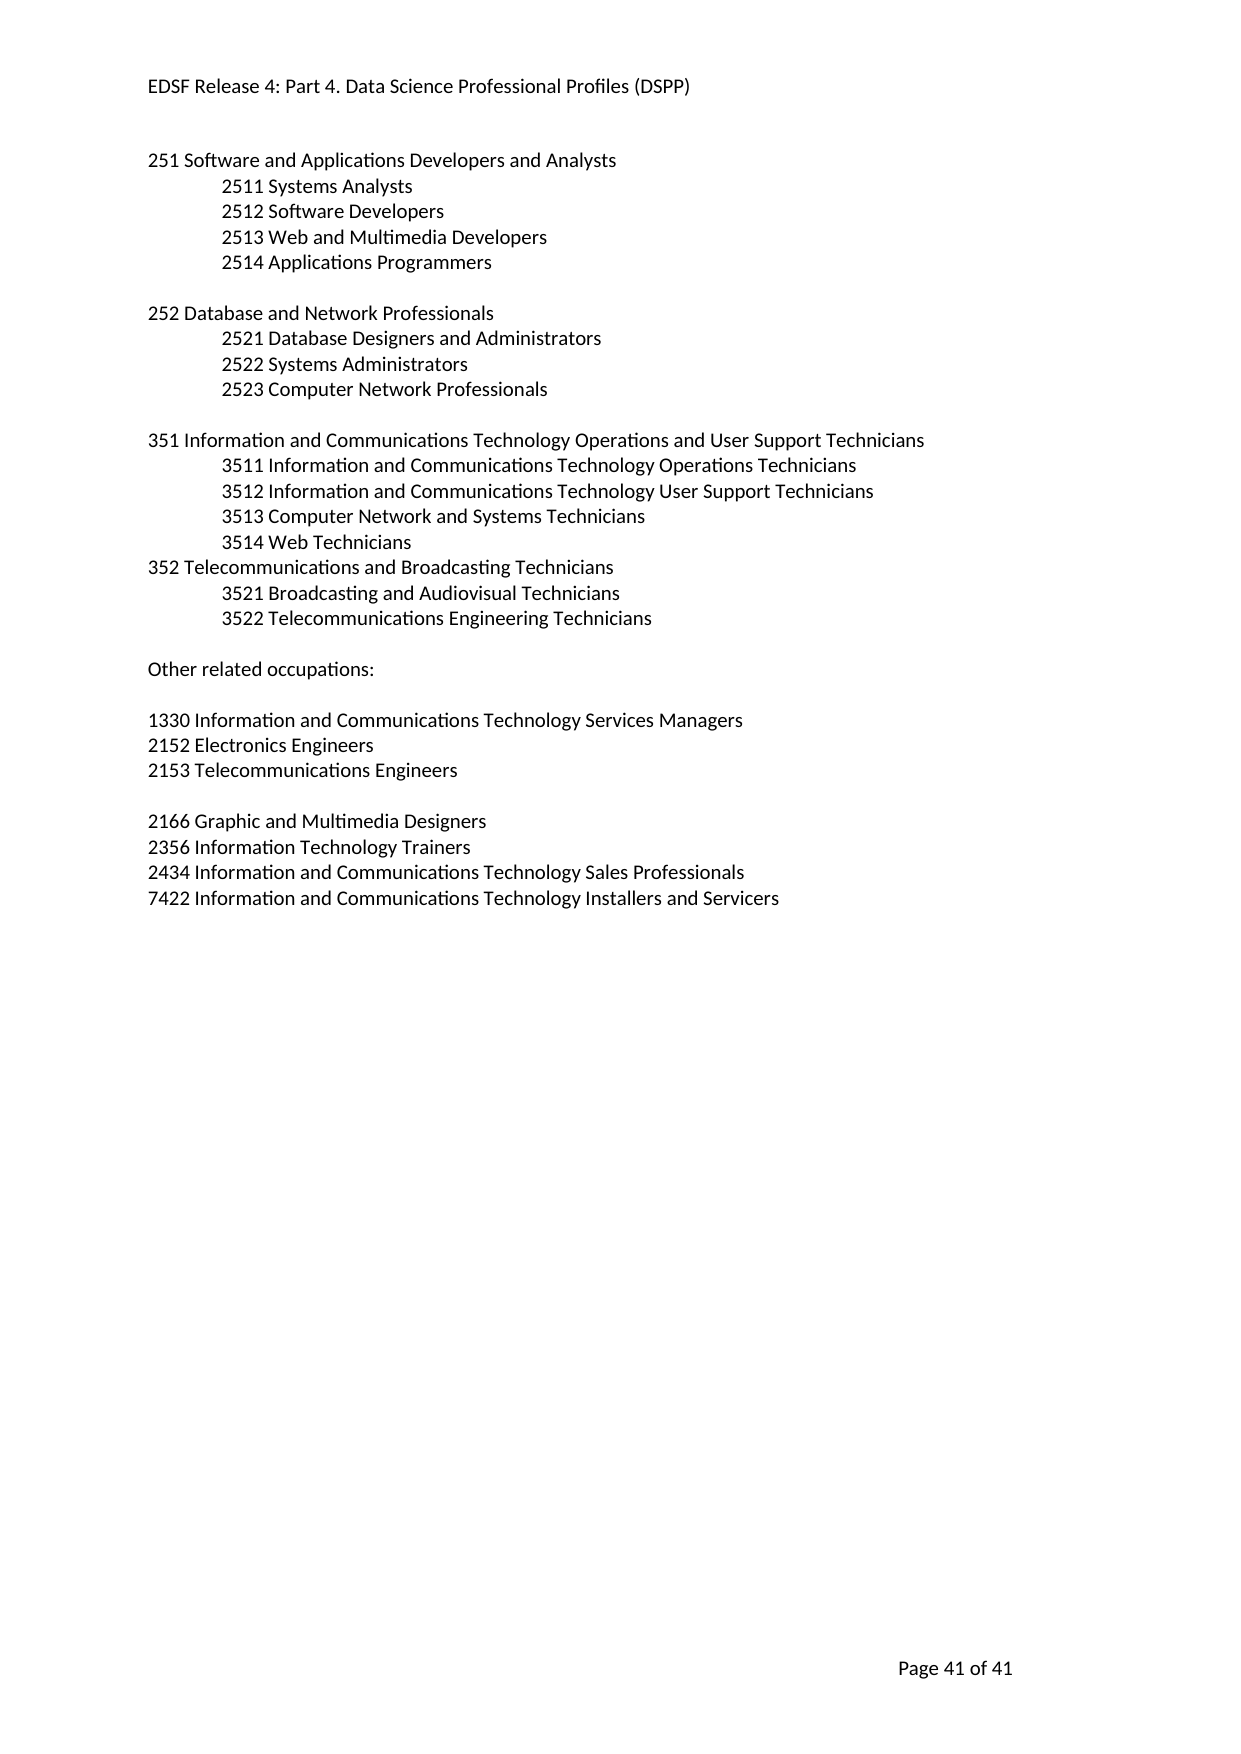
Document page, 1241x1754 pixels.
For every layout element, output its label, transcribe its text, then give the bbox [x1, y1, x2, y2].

text 2434 Information and Communications Technology Sales Professionals [148, 859, 1093, 885]
text 3521 Broadcasting and Audiovisual Technicians [221, 580, 1093, 605]
text 2166 Graphic and Multimedia Designers [148, 808, 1093, 834]
text 2153 Telecommunications Engineers [148, 758, 1093, 783]
text 2513 Web and Multimedia Developers [221, 224, 1093, 249]
text 3514 Web Technicians [221, 529, 1093, 554]
text 2514 Applications Programmers [221, 249, 1093, 275]
text 251 Software and Applications Developers and Analysts [148, 148, 1093, 173]
text 2152 Electronics Engineers [148, 732, 1093, 758]
text 351 Information and Communications Technology Operations and User Support Technicians [148, 427, 1093, 453]
text Other related occupations: [148, 656, 1093, 681]
text 1330 Information and Communications Technology Services Managers [148, 707, 1093, 732]
text 2521 Database Designers and Administrators [221, 326, 1093, 351]
text 3511 Information and Communications Technology Operations Technicians [221, 453, 1093, 478]
text 3512 Information and Communications Technology User Support Technicians [221, 478, 1093, 503]
text 7422 Information and Communications Technology Installers and Servicers [148, 885, 1093, 910]
text 252 Database and Network Professionals [148, 300, 1093, 326]
text 352 Telecommunications and Broadcasting Technicians [148, 554, 1093, 580]
text 3522 Telecommunications Engineering Technicians [221, 605, 1093, 631]
text 2523 Computer Network Professionals [221, 376, 1093, 402]
text 2356 Information Technology Trainers [148, 834, 1093, 859]
text 2511 Systems Analysts [221, 173, 1093, 198]
text 2512 Software Developers [221, 198, 1093, 224]
text 3513 Computer Network and Systems Technicians [221, 503, 1093, 529]
text 2522 Systems Administrators [221, 351, 1093, 376]
